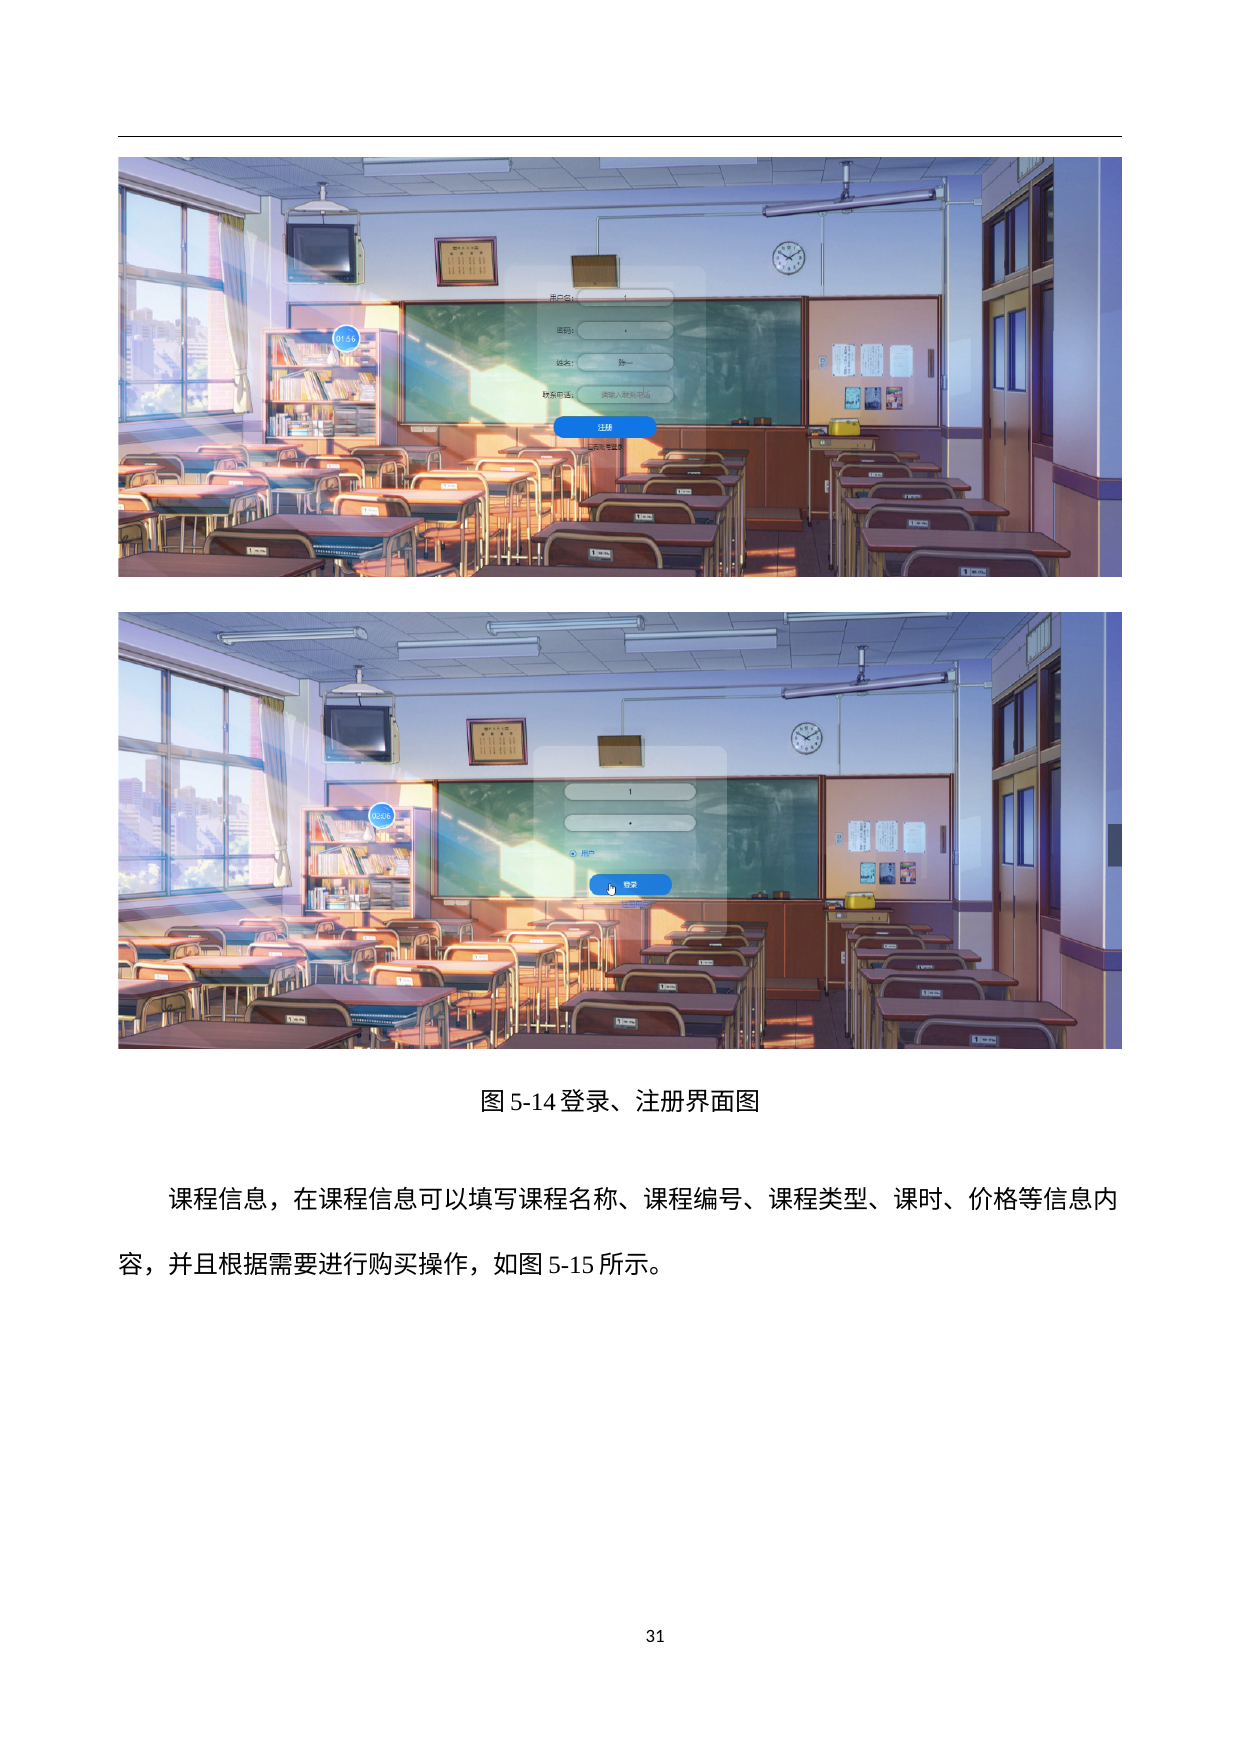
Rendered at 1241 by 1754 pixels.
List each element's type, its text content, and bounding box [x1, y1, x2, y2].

picture [118, 157, 1122, 577]
picture [118, 612, 1122, 1049]
text 图5-14登录、注册界面图 [118, 1067, 1122, 1132]
text 课程信息，在课程信息可以填写课程名称、课程编号、课程类型、课时、价格等信息内容，并且根据需要进行购买操作，如图5-15所示。 [118, 1165, 1122, 1295]
